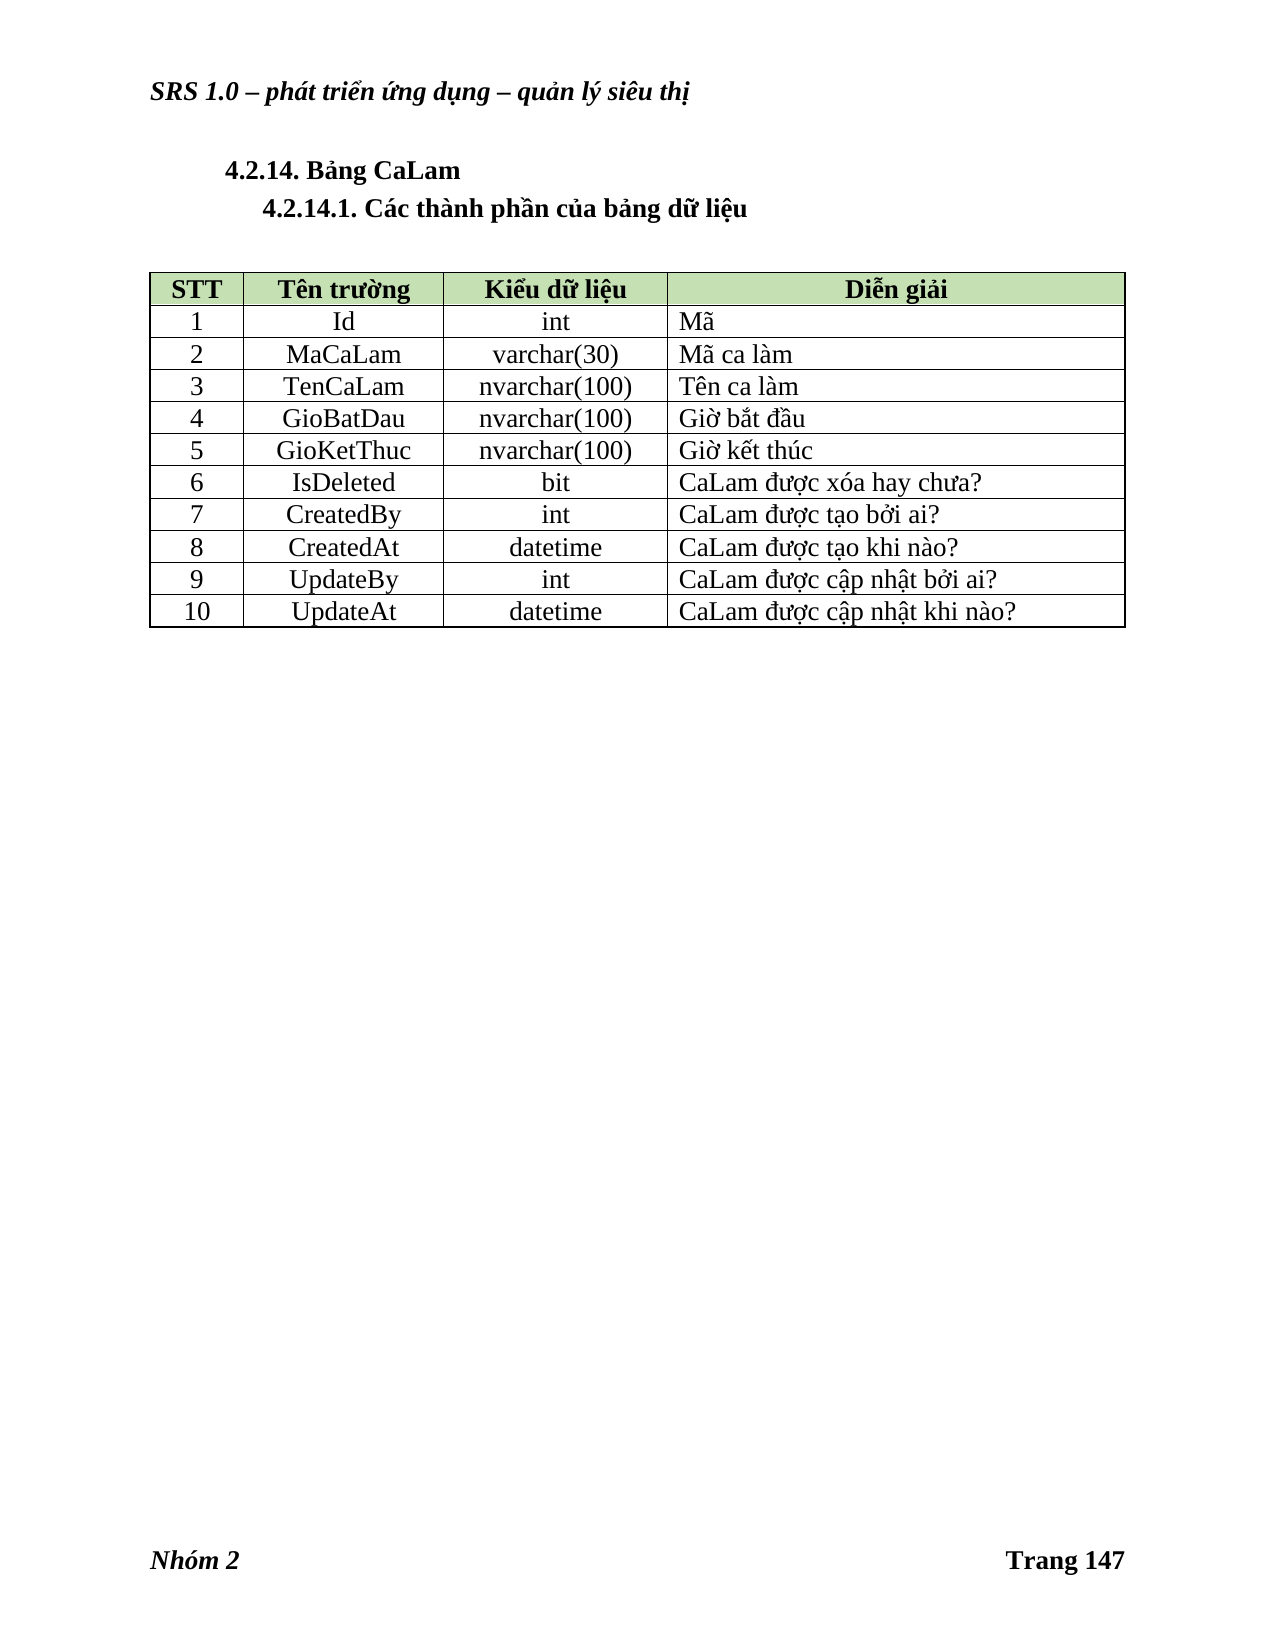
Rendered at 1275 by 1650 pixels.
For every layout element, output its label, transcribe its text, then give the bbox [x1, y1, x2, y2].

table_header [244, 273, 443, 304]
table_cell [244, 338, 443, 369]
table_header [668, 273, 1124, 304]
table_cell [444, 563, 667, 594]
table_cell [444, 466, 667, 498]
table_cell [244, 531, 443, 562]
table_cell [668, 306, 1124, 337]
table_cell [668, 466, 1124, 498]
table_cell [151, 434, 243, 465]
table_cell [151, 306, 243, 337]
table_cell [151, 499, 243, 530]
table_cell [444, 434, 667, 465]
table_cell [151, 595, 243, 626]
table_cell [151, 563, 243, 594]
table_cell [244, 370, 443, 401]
subtitle Bảng CaLam [225, 154, 1125, 185]
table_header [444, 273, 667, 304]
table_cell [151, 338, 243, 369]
subtitle Các thành phần của bảng dữ liệu [262, 192, 1125, 223]
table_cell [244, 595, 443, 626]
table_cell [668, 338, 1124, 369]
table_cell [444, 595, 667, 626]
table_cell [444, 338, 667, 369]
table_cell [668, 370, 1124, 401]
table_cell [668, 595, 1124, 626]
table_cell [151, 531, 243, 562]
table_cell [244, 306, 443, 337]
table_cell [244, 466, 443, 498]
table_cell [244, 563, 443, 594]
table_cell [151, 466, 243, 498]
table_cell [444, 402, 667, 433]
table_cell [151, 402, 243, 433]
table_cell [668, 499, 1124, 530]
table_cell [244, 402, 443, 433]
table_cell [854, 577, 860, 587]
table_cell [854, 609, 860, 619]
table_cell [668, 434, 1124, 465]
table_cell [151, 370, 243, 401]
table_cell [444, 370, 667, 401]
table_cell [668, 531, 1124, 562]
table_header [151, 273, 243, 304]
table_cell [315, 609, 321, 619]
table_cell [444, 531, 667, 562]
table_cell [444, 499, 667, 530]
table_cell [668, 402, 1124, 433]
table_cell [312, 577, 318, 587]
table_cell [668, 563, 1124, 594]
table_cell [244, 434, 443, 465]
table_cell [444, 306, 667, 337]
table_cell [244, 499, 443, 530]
